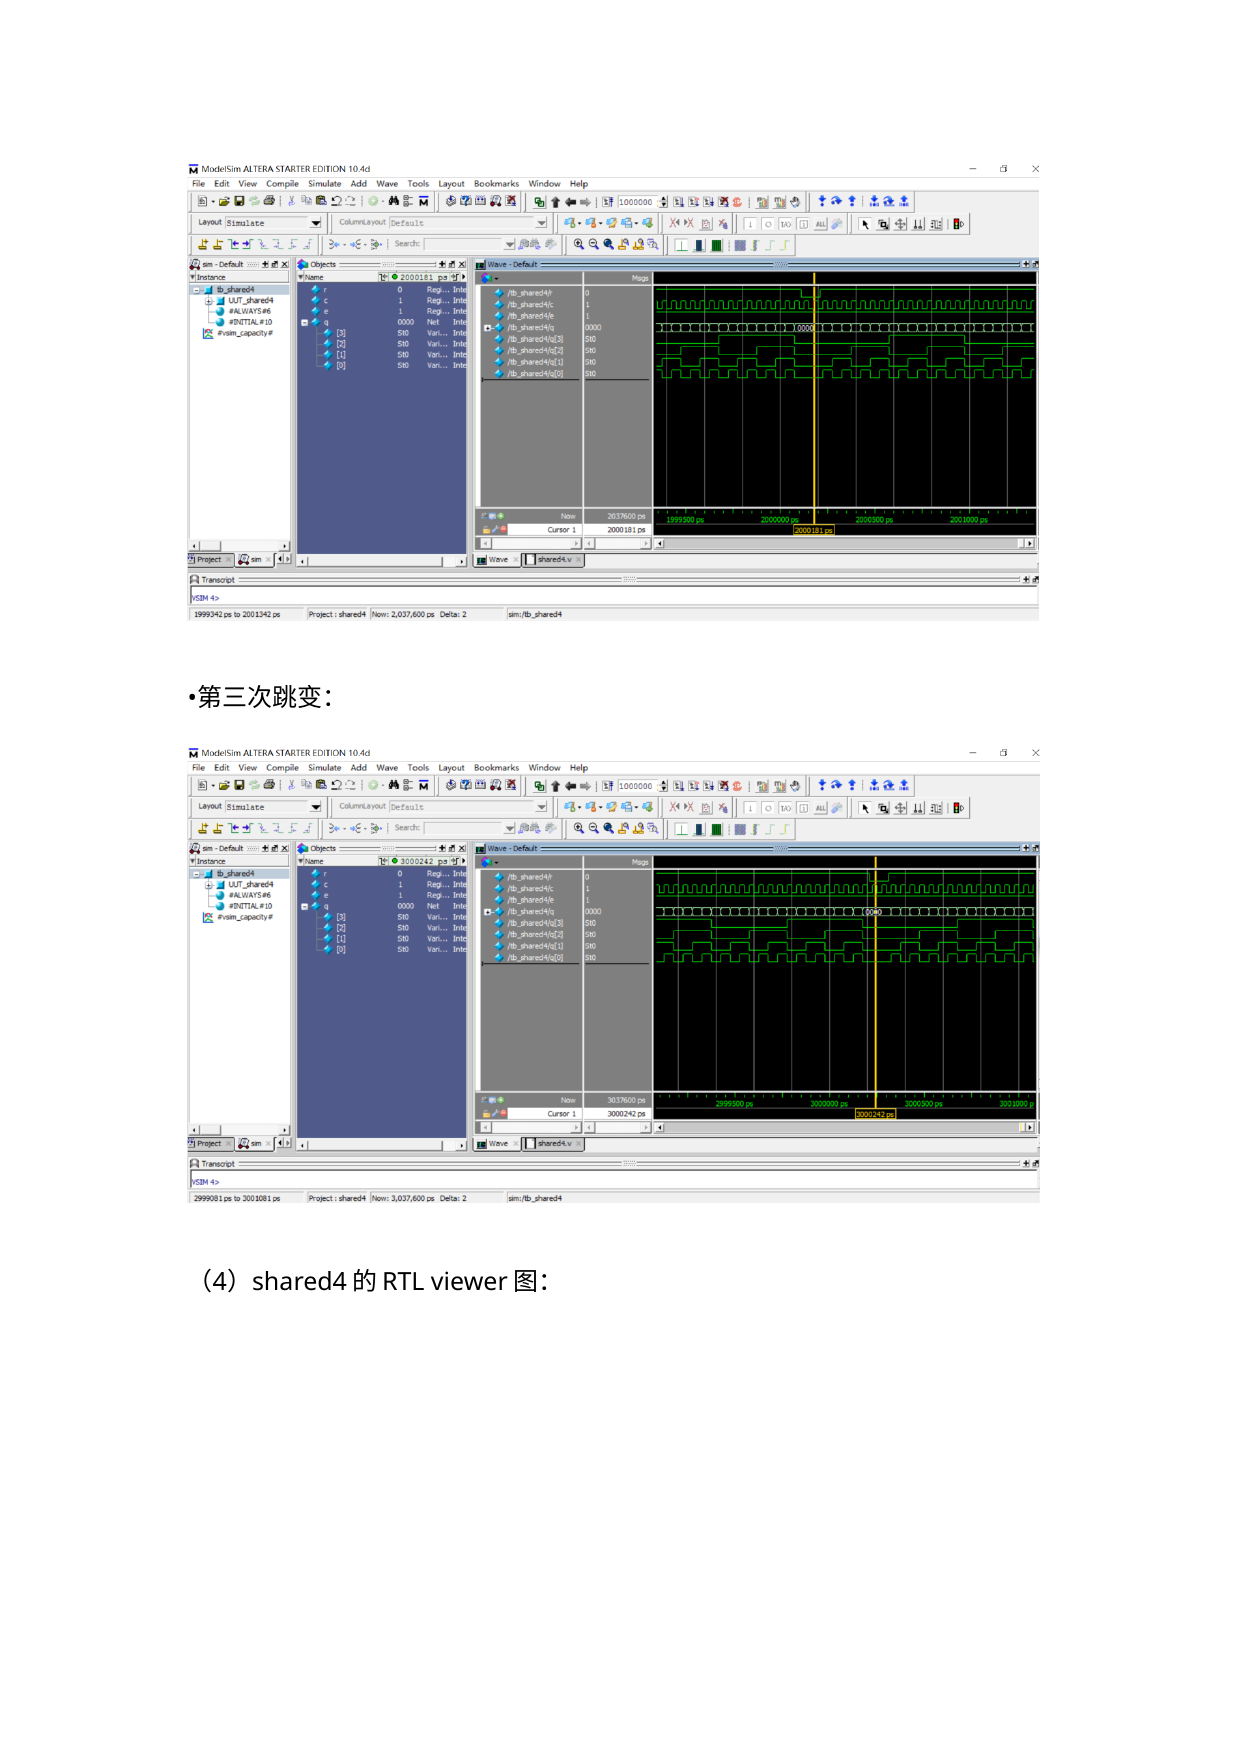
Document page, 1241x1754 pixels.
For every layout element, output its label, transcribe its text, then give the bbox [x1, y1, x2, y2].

text （4）shared4的RTL viewer图： [187, 1247, 1053, 1312]
text •第三次跳变： [187, 663, 1053, 728]
picture [187, 162, 1039, 621]
picture [187, 746, 1040, 1203]
